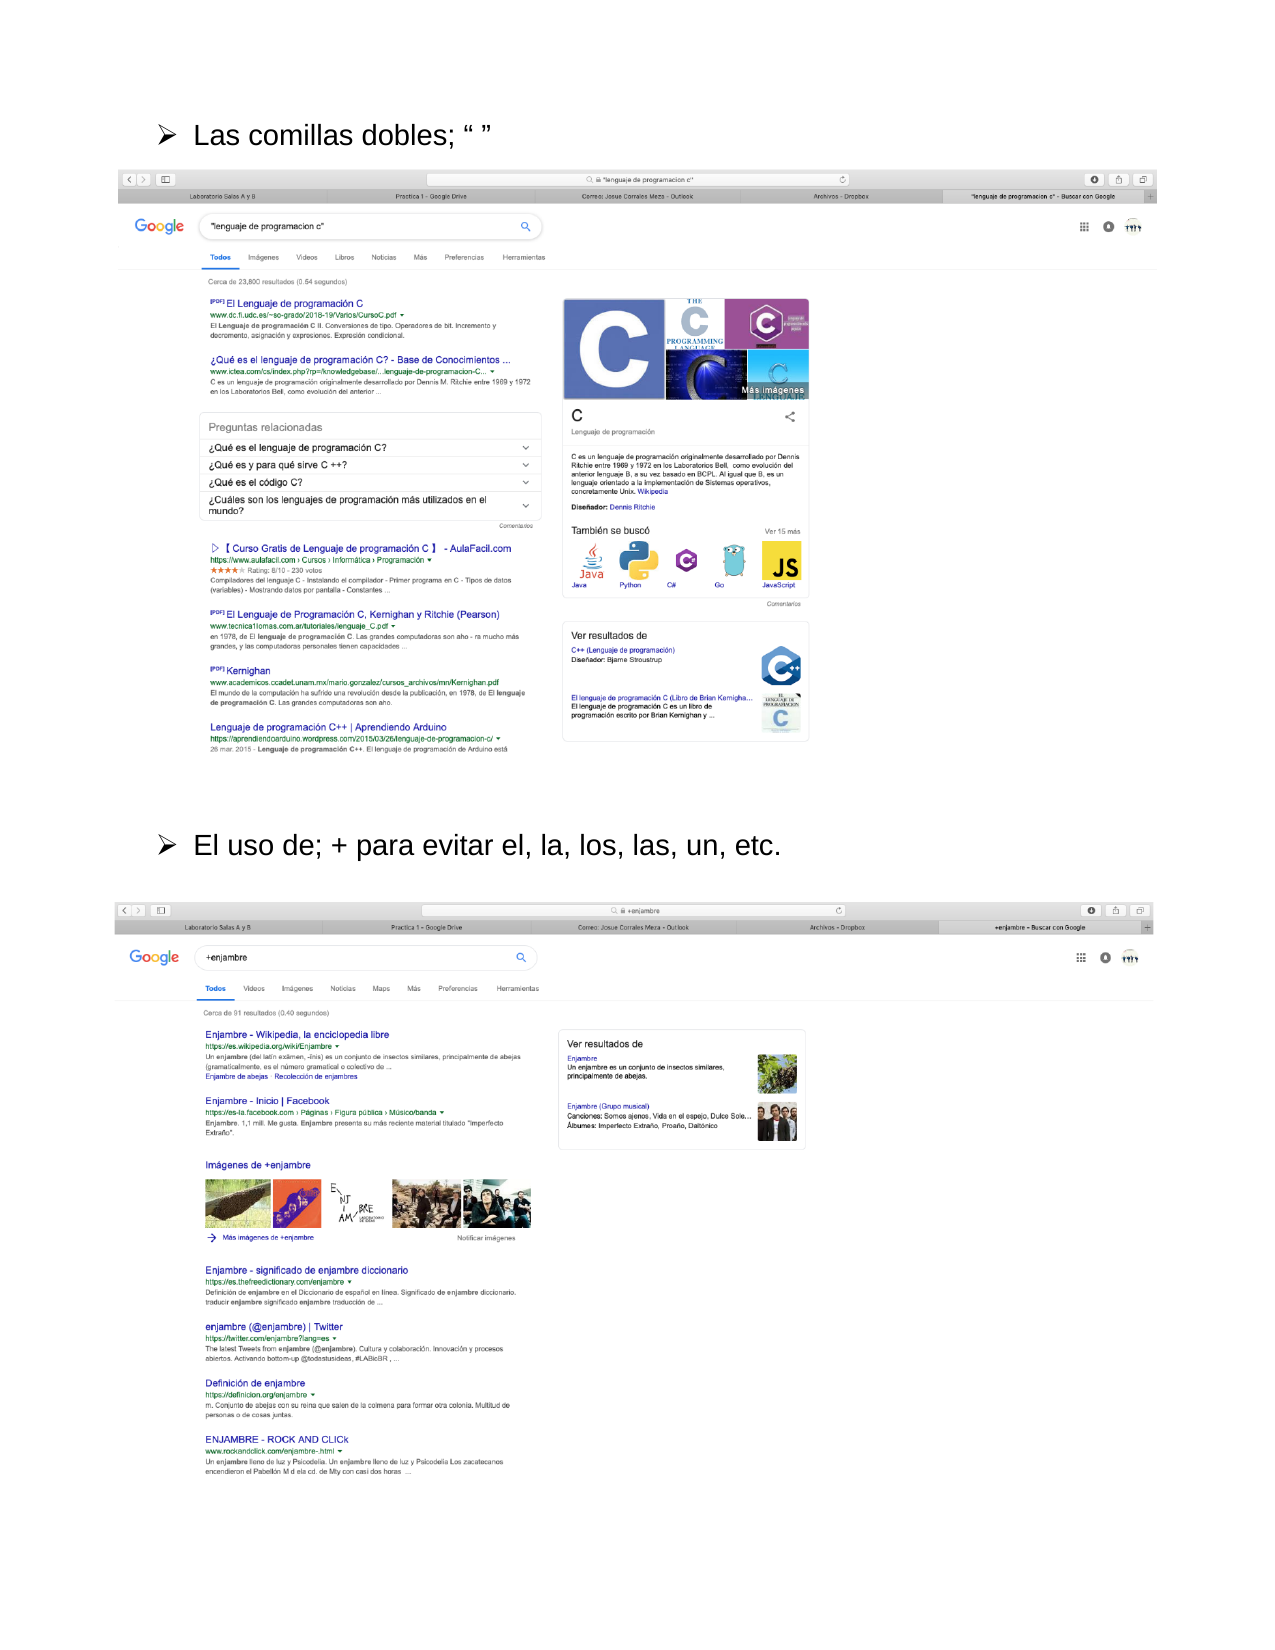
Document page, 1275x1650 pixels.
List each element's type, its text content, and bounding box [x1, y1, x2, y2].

picture [118, 169, 1157, 754]
list El uso de; + para evitar el, la, los, las, un, etc. [156, 828, 1157, 862]
picture [114, 902, 1154, 1486]
list Las comillas dobles; “ ” [156, 118, 1157, 152]
